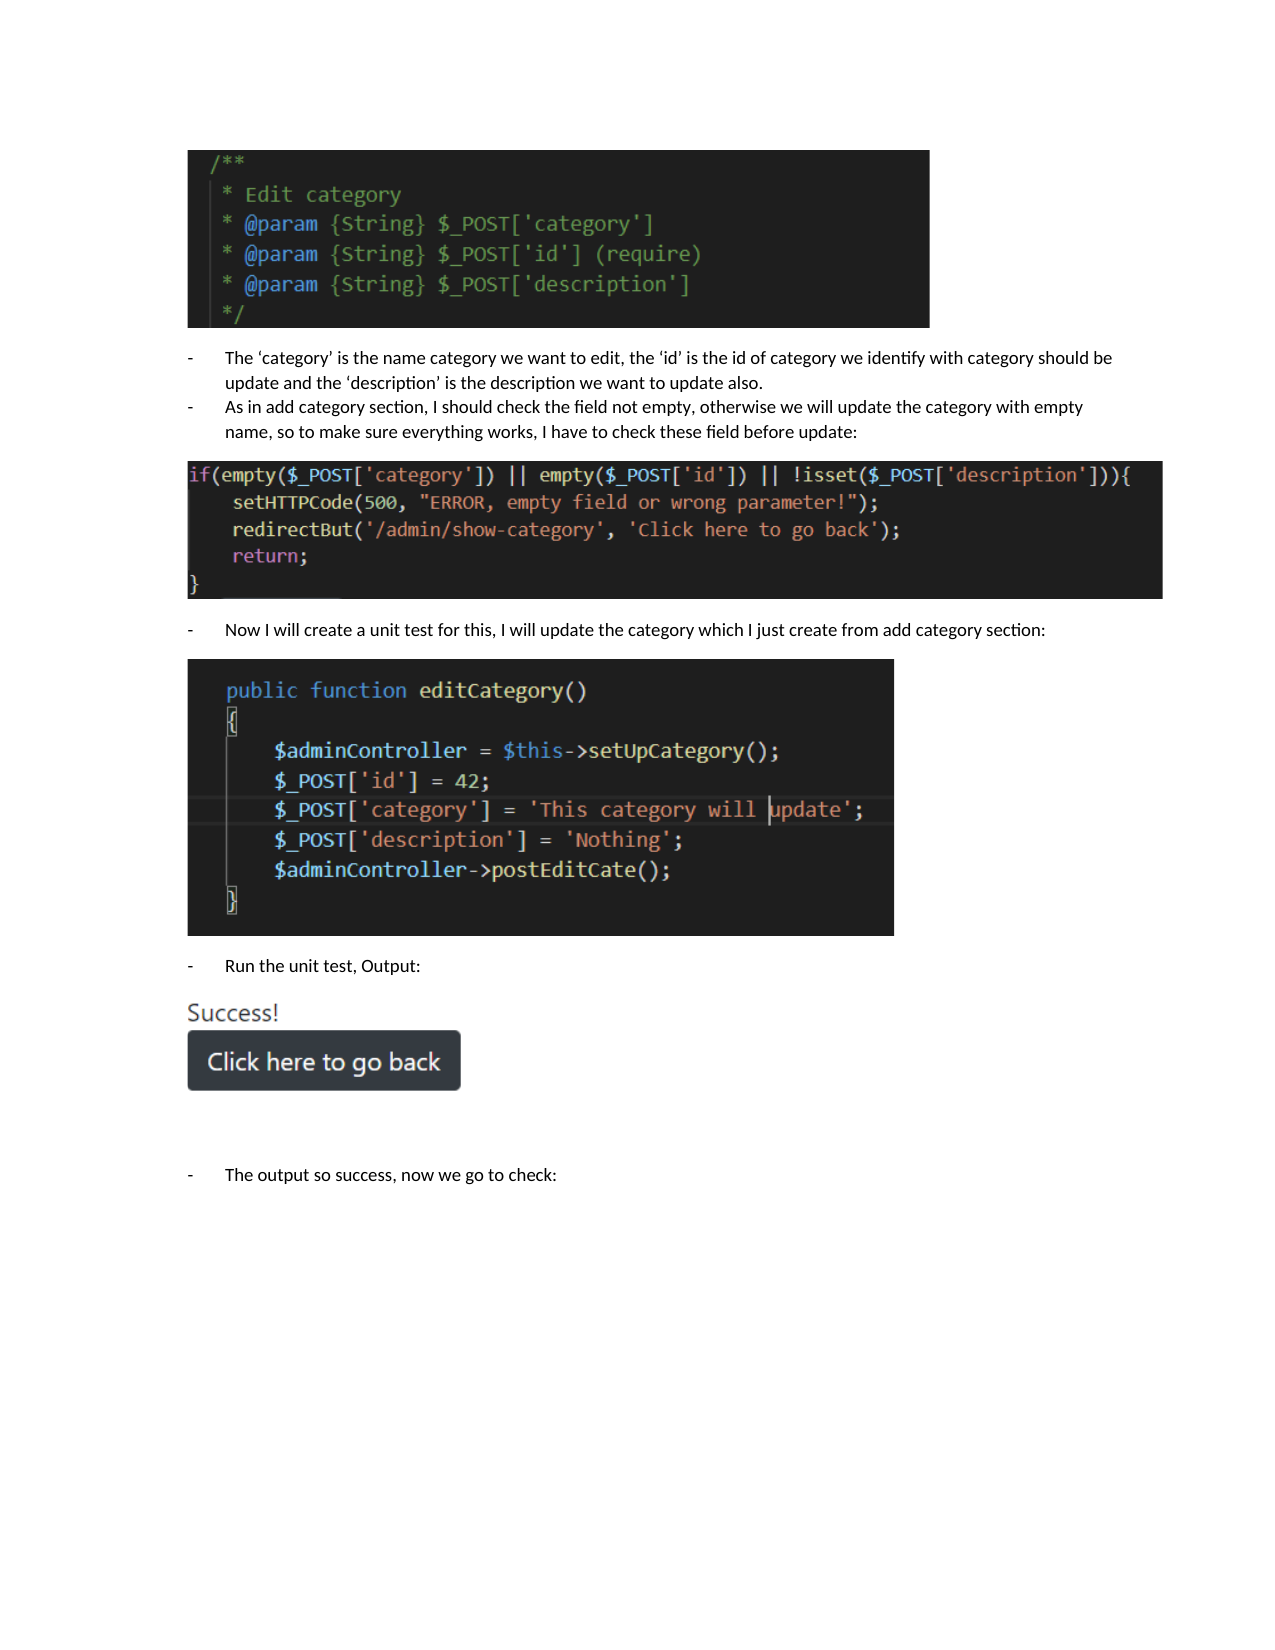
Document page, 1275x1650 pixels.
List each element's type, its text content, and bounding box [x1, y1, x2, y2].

list Now I will create a unit test for this, I will update the category which I just create from add category section: [187, 618, 1125, 641]
list Run the unit test, Output: [187, 954, 1125, 977]
picture [187, 150, 930, 328]
picture [187, 995, 534, 1145]
list The ‘category’ is the name category we want to edit, the ‘id’ is the id of category we identify with category should be update and the ‘description’ is the description we want to update also. [187, 346, 1125, 394]
picture [187, 659, 895, 936]
list As in add category section, I should check the field not empty, otherwise we will update the category with empty name, so to make sure everything works, I have to check these field before update: [187, 396, 1125, 443]
list The output so success, now we go to check: [187, 1163, 1125, 1186]
picture [187, 461, 1163, 599]
